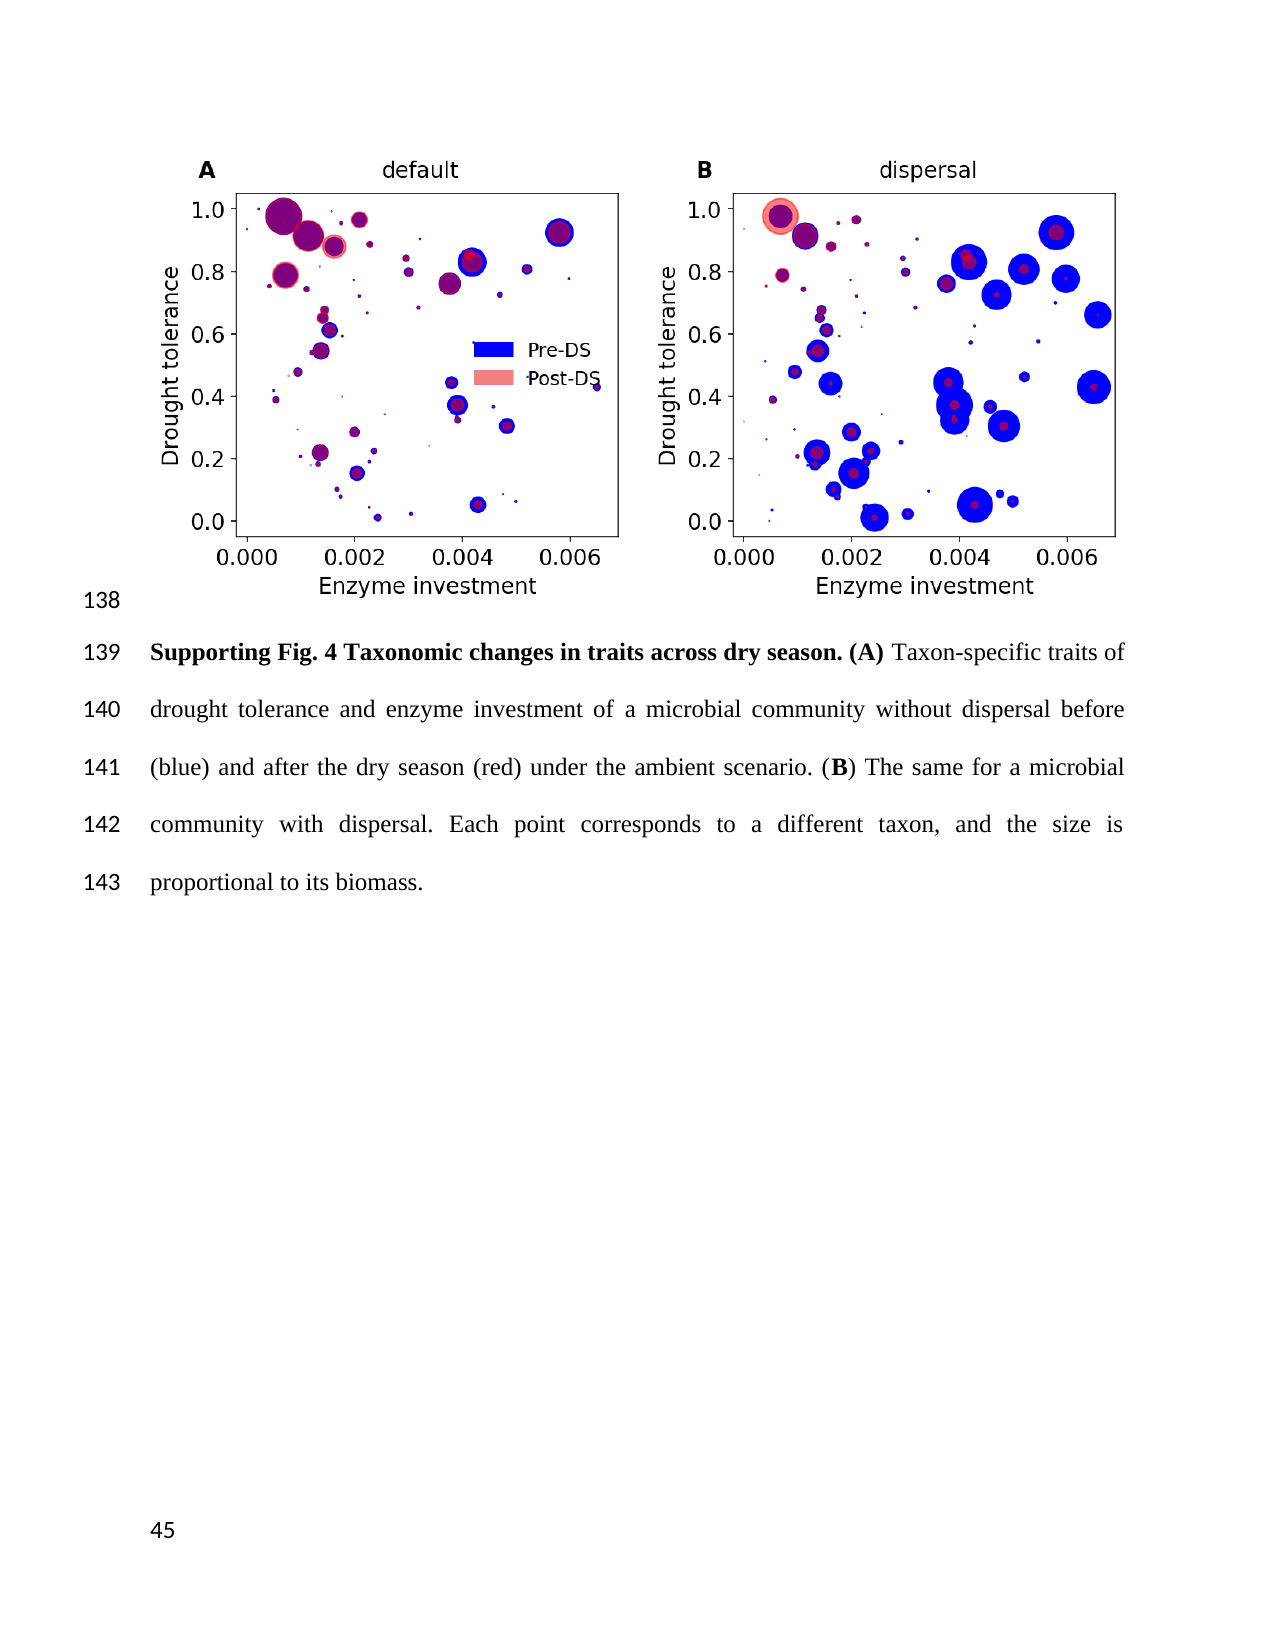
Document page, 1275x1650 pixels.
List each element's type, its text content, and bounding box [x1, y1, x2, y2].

text Supporting Fig. 4 Taxonomic changes in traits across dry season. (A) Taxon-specific traits of drought tolerance and enzyme investment of a microbial community without dispersal before (blue) and after the dry season (red) under the ambient scenario. (B) The same for a microbial community with dispersal. Each point corresponds to a different taxon, and the size is proportional to its biomass. [150, 637, 1125, 896]
picture [150, 150, 1125, 609]
